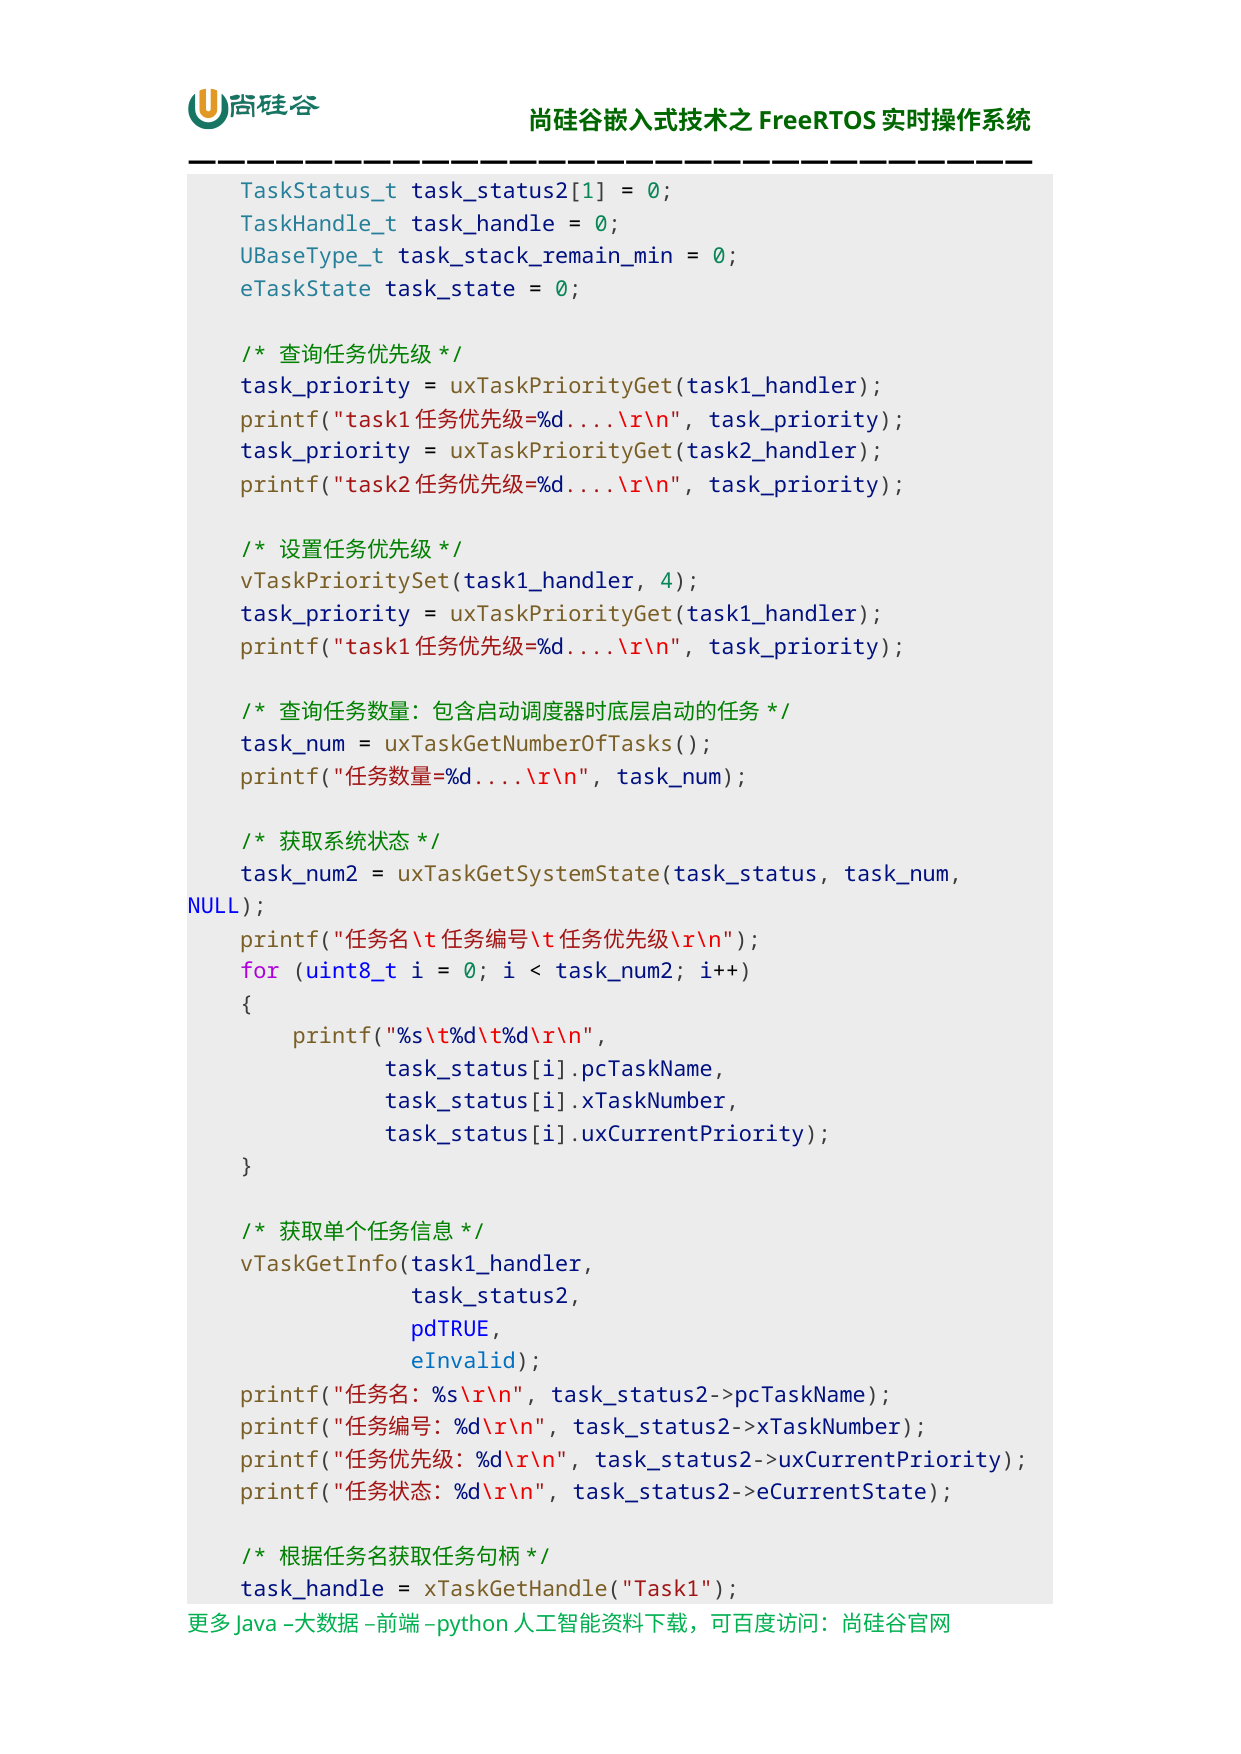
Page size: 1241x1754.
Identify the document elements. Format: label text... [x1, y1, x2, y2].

text /* 查询任务数量：包含启动调度器时底层启动的任务 */ [187, 694, 1053, 726]
text printf("task1任务优先级=%d....\r\n", task_priority); [187, 629, 1053, 661]
text printf("任务优先级：%d\r\n", task_status2->uxCurrentPriority); [187, 1441, 1053, 1474]
text TaskHandle_t task_handle = 0; [187, 206, 1053, 239]
text for (uint8_t i = 0; i < task_num2; i++) [187, 954, 1053, 986]
text printf("task1任务优先级=%d....\r\n", task_priority); [187, 401, 1053, 434]
text task_priority = uxTaskPriorityGet(task1_handler); [187, 596, 1053, 629]
text } [187, 1149, 1053, 1181]
text task_status[i].pcTaskName, [187, 1051, 1053, 1084]
picture [187, 88, 321, 130]
text printf("task2任务优先级=%d....\r\n", task_priority); [187, 466, 1053, 499]
text pdTRUE, [187, 1311, 1053, 1344]
text task_priority = uxTaskPriorityGet(task2_handler); [187, 434, 1053, 466]
text TaskStatus_t task_status2[1] = 0; [187, 174, 1053, 206]
text UBaseType_t task_stack_remain_min = 0; [187, 239, 1053, 271]
text /* 设置任务优先级 */ [187, 531, 1053, 564]
text /* 获取系统状态 */ [187, 824, 1053, 856]
text printf("任务编号：%d\r\n", task_status2->xTaskNumber); [187, 1409, 1053, 1441]
text printf("%s\t%d\t%d\r\n", [187, 1019, 1053, 1051]
text vTaskGetInfo(task1_handler, [187, 1246, 1053, 1279]
text printf("任务数量=%d....\r\n", task_num); [187, 759, 1053, 791]
text task_num = uxTaskGetNumberOfTasks(); [187, 726, 1053, 759]
text task_priority = uxTaskPriorityGet(task1_handler); [187, 369, 1053, 401]
text vTaskPrioritySet(task1_handler, 4); [187, 564, 1053, 596]
text task_handle = xTaskGetHandle("Task1"); [187, 1571, 1053, 1604]
text task_num2 = uxTaskGetSystemState(task_status, task_num, NULL); [187, 856, 1053, 921]
text /* 查询任务优先级 */ [187, 336, 1053, 369]
text /* 根据任务名获取任务句柄 */ [187, 1539, 1053, 1571]
text eTaskState task_state = 0; [187, 271, 1053, 304]
text eInvalid); [187, 1344, 1053, 1376]
text { [187, 986, 1053, 1019]
text task_status[i].xTaskNumber, [187, 1084, 1053, 1116]
text printf("任务名：%s\r\n", task_status2->pcTaskName); [187, 1376, 1053, 1409]
text printf("任务名\t任务编号\t任务优先级\r\n"); [187, 921, 1053, 954]
text printf("任务状态：%d\r\n", task_status2->eCurrentState); [187, 1474, 1053, 1506]
text /* 获取单个任务信息 */ [187, 1214, 1053, 1246]
text task_status[i].uxCurrentPriority); [187, 1116, 1053, 1149]
text task_status2, [187, 1279, 1053, 1311]
